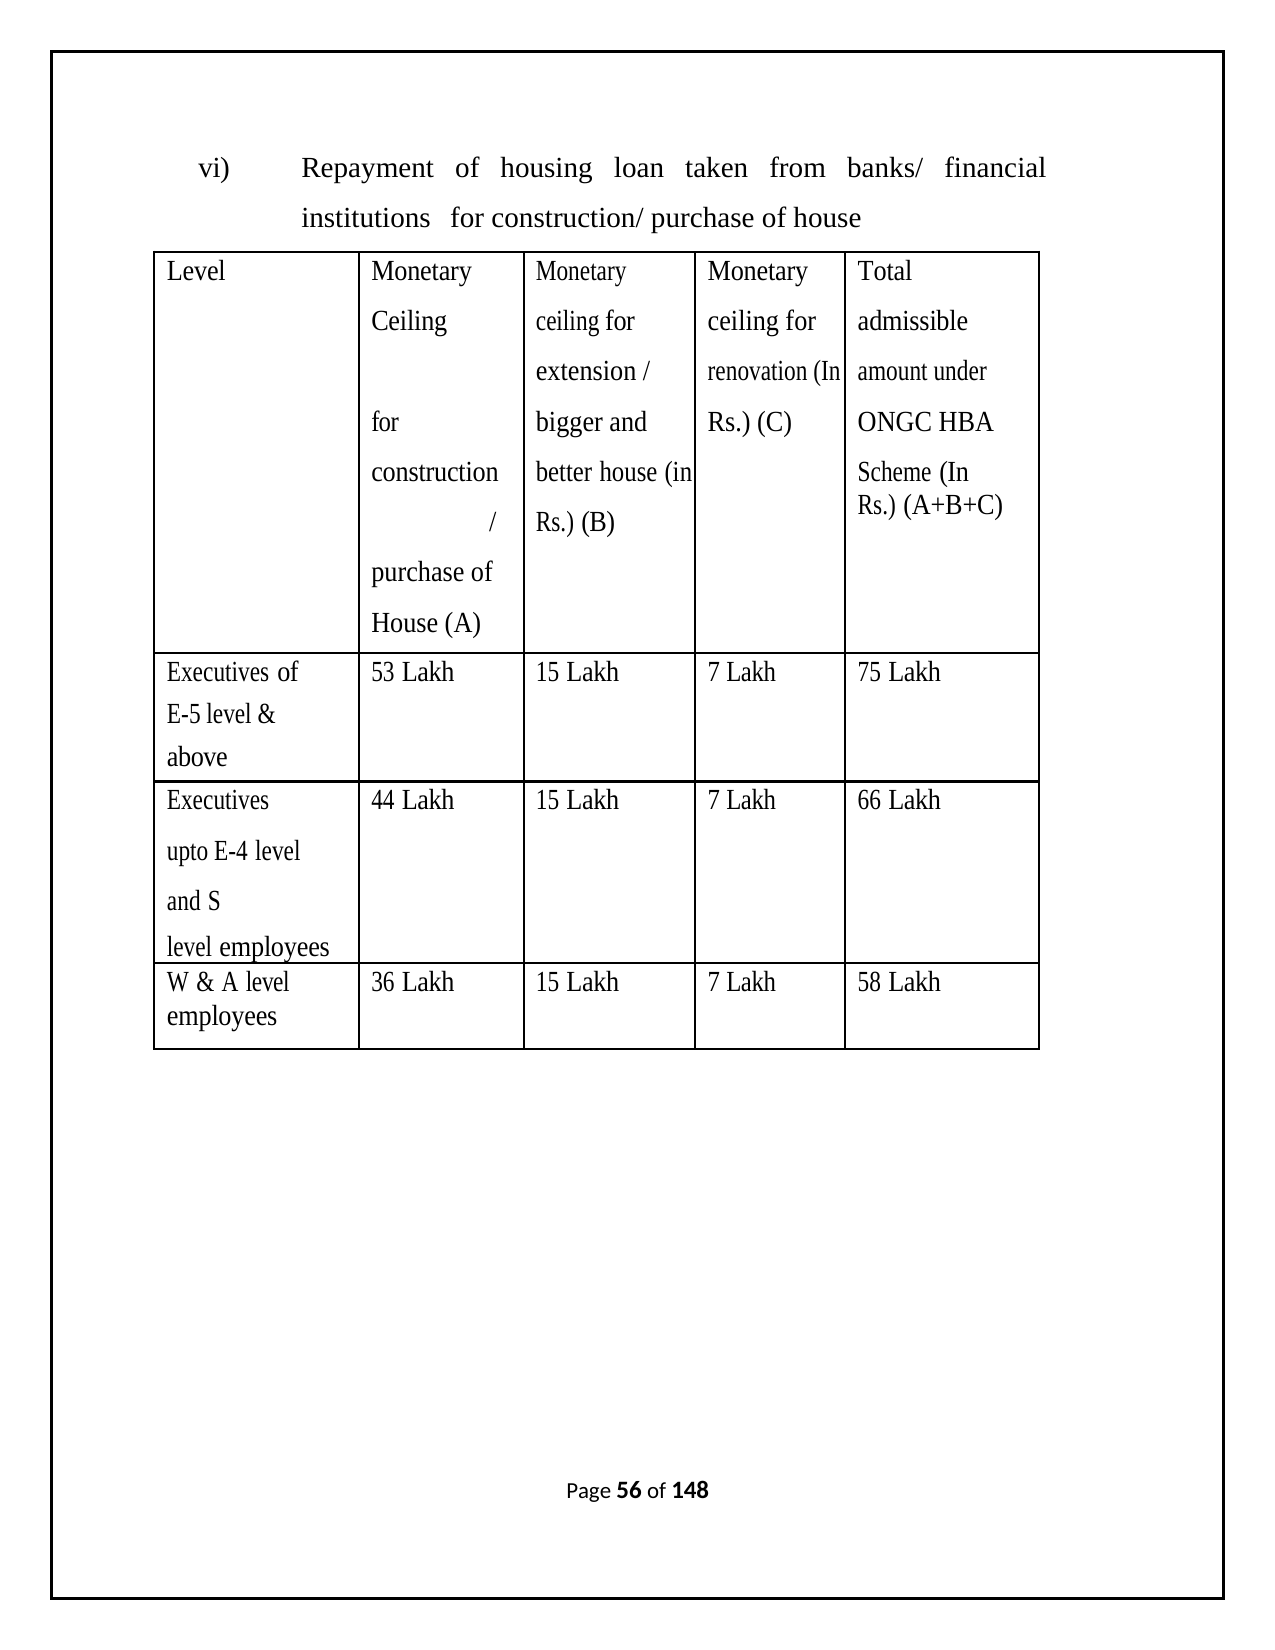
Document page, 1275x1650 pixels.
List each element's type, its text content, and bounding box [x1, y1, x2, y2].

table_header Monetary Ceiling for construction / purchase of House (A) [360, 253, 523, 652]
table_cell 7 Lakh [696, 964, 844, 1048]
table_cell 15 Lakh [525, 964, 694, 1048]
table_cell 58 Lakh [846, 964, 1038, 1048]
table_cell 75 Lakh [846, 654, 1038, 780]
table_cell W & A level employees [155, 964, 358, 1048]
table_cell Executives of E-5 level & above [155, 654, 358, 780]
table_cell 15 Lakh [525, 783, 694, 962]
text vi) Repayment of housing loan taken from banks/ financial institutions for construction/ purchase of house [198, 150, 1047, 234]
table_cell Executives upto E-4 level and S level employees [155, 783, 358, 962]
table_cell 15 Lakh [525, 654, 694, 780]
table_cell 44 Lakh [360, 783, 523, 962]
table_cell 7 Lakh [696, 654, 844, 780]
table_header Monetary ceiling for renovation (In Rs.) (C) [696, 253, 844, 652]
table_header Total admissible amount under ONGC HBA Scheme (In Rs.) (A+B+C) [846, 253, 1038, 652]
table_header Level [155, 253, 358, 652]
table_cell 7 Lakh [696, 783, 844, 962]
table_cell 53 Lakh [360, 654, 523, 780]
table_cell 36 Lakh [360, 964, 523, 1048]
table_cell 66 Lakh [846, 783, 1038, 962]
table_header Monetary ceiling for extension / bigger and better house (in Rs.) (B) [525, 253, 694, 652]
